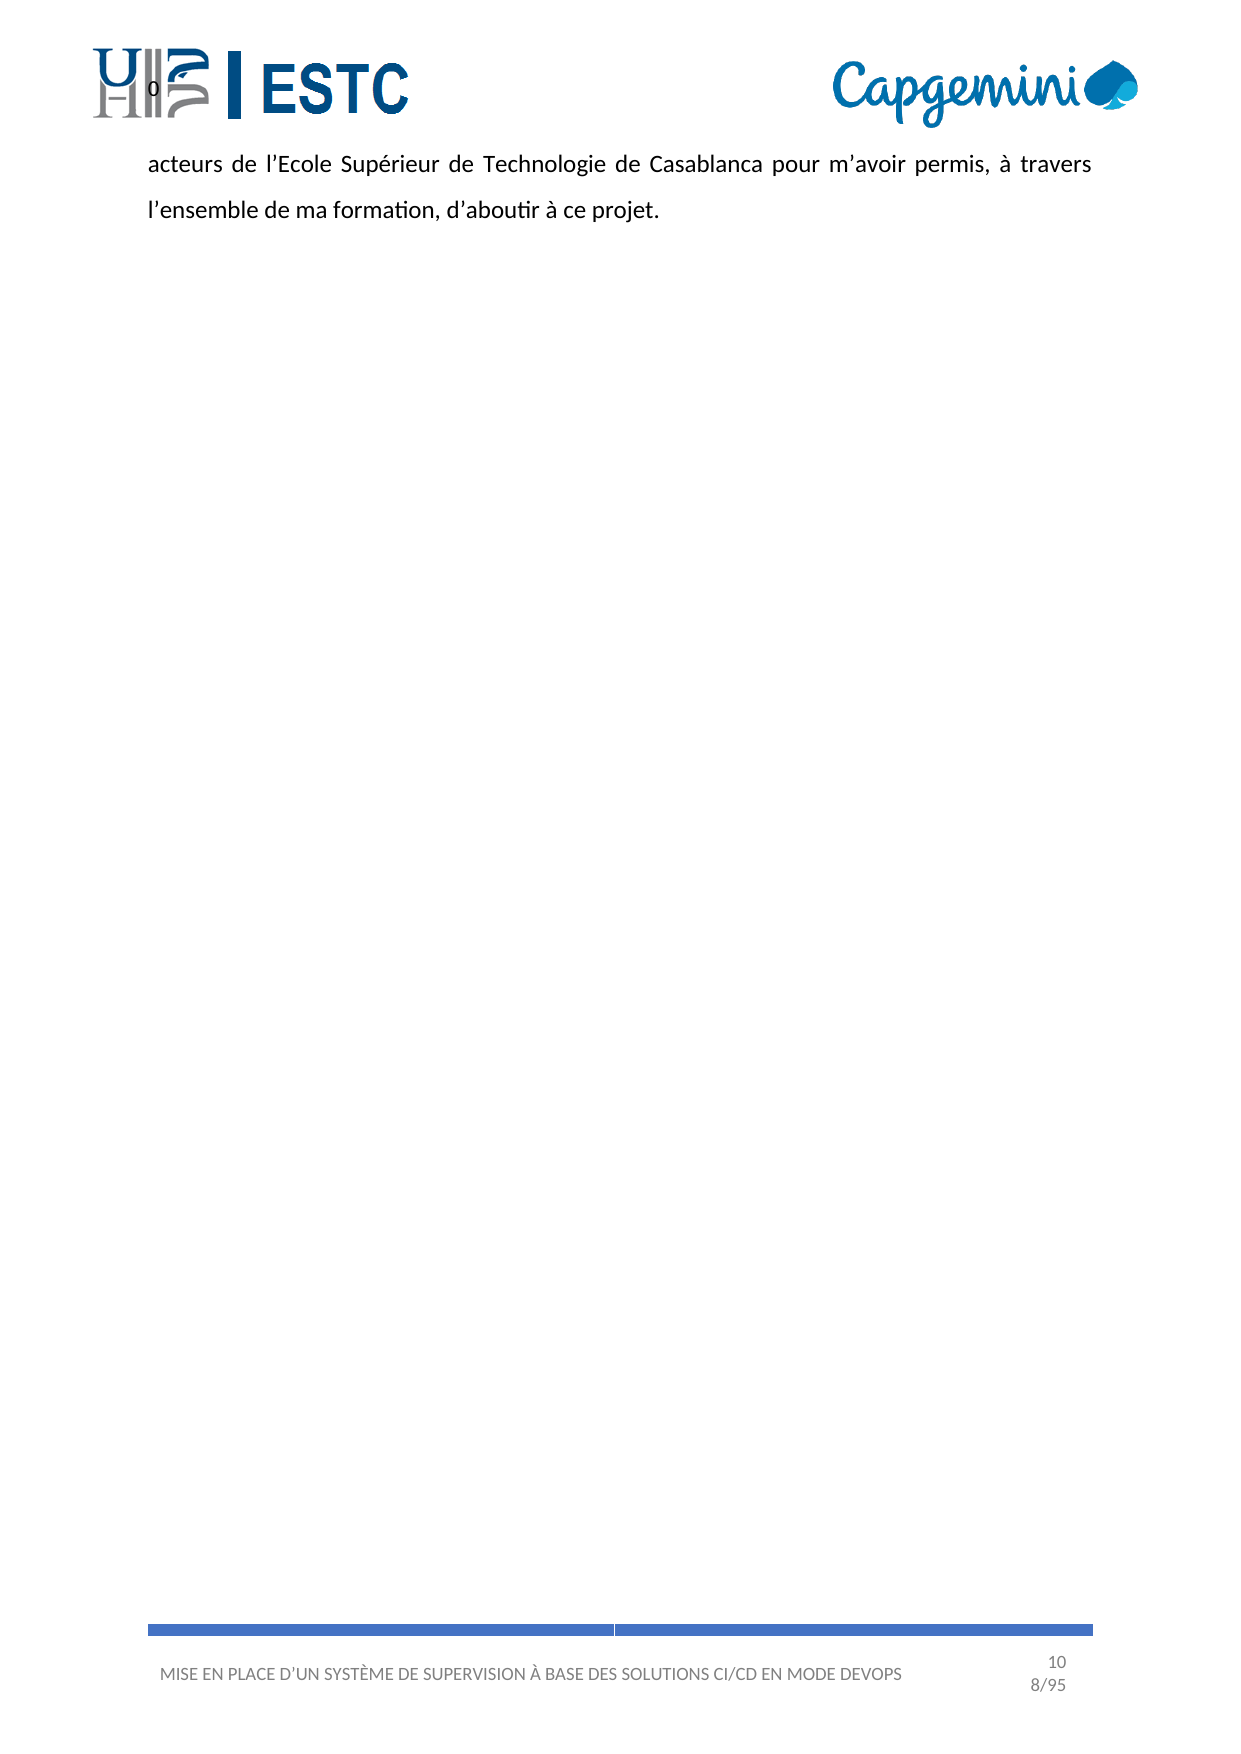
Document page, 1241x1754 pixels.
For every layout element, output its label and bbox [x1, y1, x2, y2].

picture [833, 60, 1139, 128]
picture [87, 40, 418, 136]
text [148, 149, 1093, 225]
